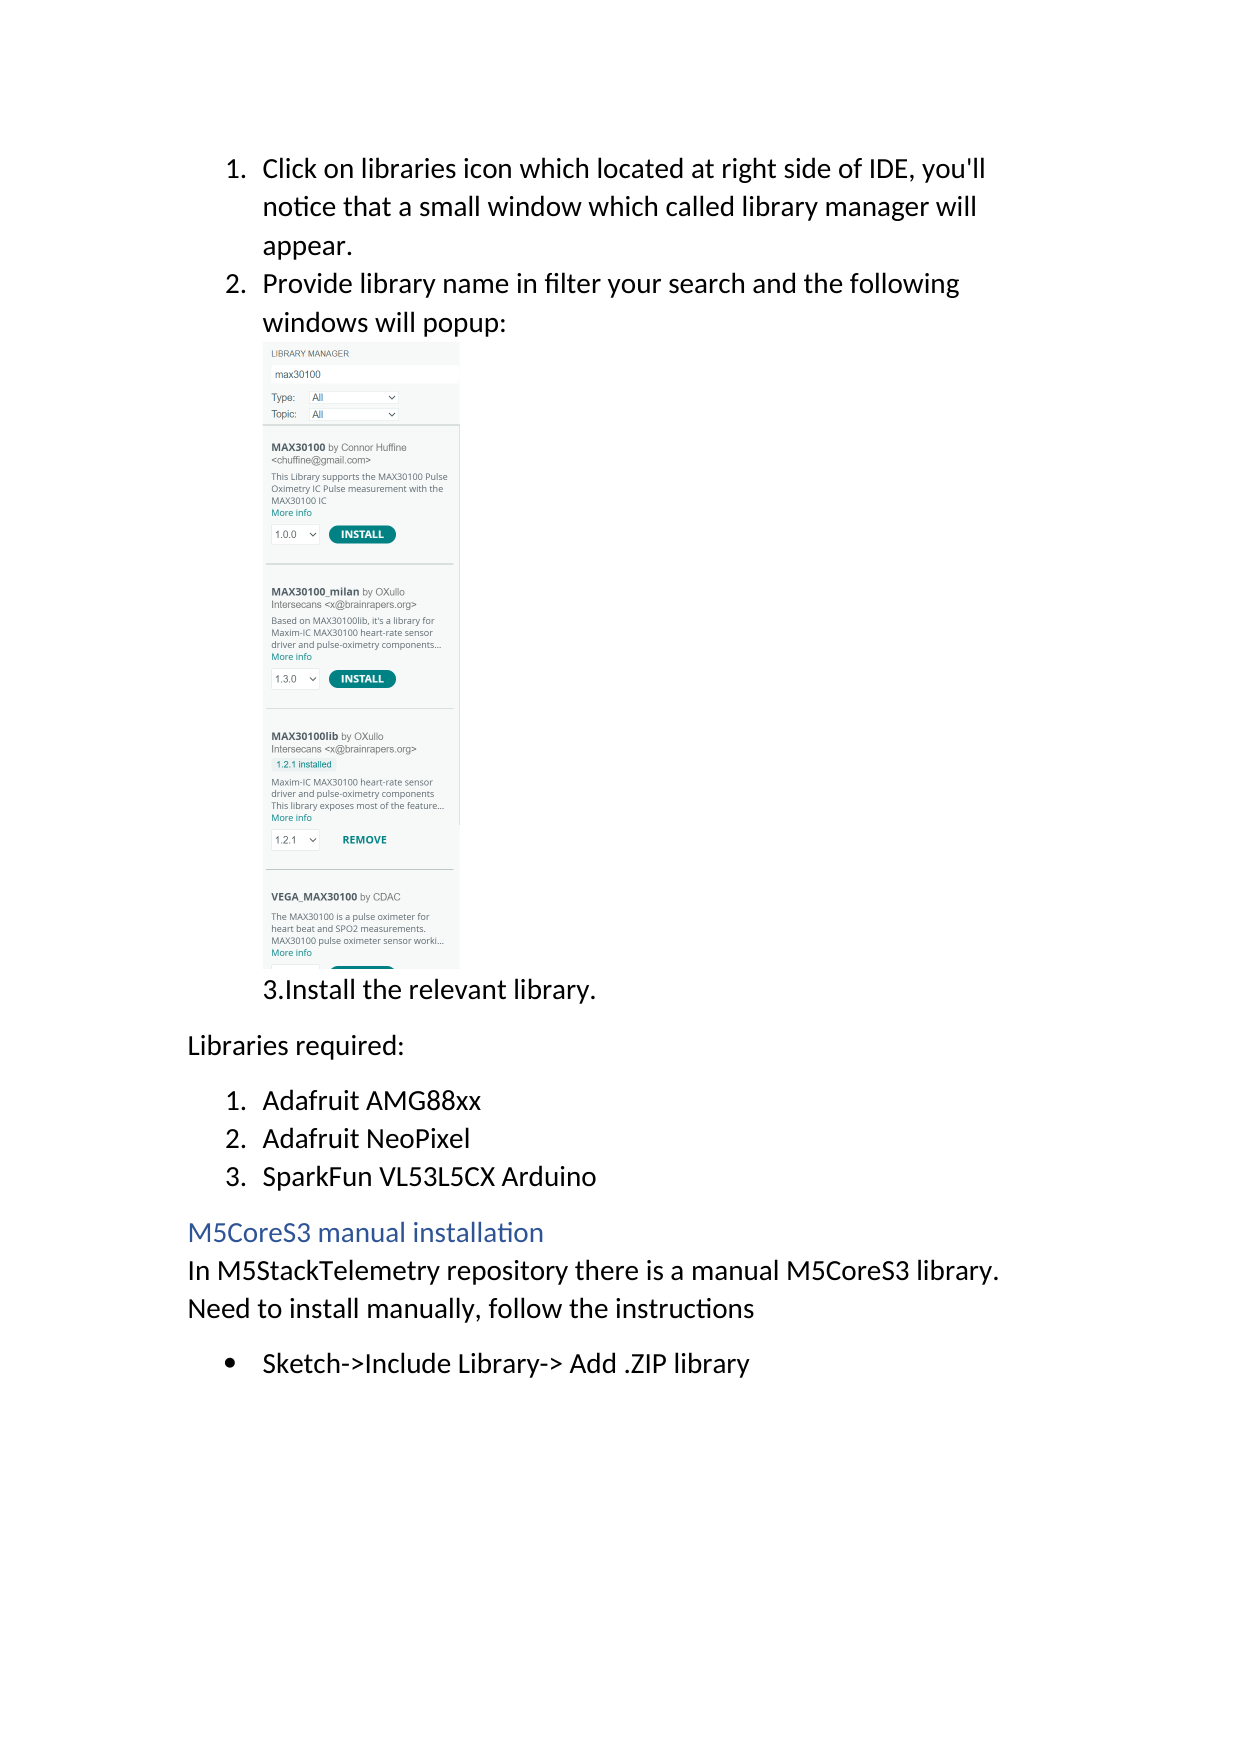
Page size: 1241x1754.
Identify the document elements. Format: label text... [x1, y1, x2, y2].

list Adafruit NeoPixel [225, 1120, 1053, 1156]
text Libraries required: [187, 1027, 1053, 1062]
list Provide library name in filter your search and the following windows will popup: [225, 265, 1053, 339]
picture [262, 342, 460, 969]
list SparkFun VL53L5CX Arduino [225, 1158, 1053, 1194]
list Click on libraries icon which located at right side of IDE, you'll notice that a small window which called library manager will appear. [225, 150, 1053, 262]
text In M5StackTelemetry repository there is a manual M5CoreS3 library. Need to install manually, follow the instructions [187, 1252, 1053, 1326]
list Adafruit AMG88xx [225, 1082, 1053, 1117]
subtitle M5CoreS3 manual installation [187, 1214, 1053, 1249]
list Sketch->Include Library-> Add .ZIP library [225, 1346, 1053, 1381]
list 3.Install the relevant library. [262, 971, 1053, 1007]
